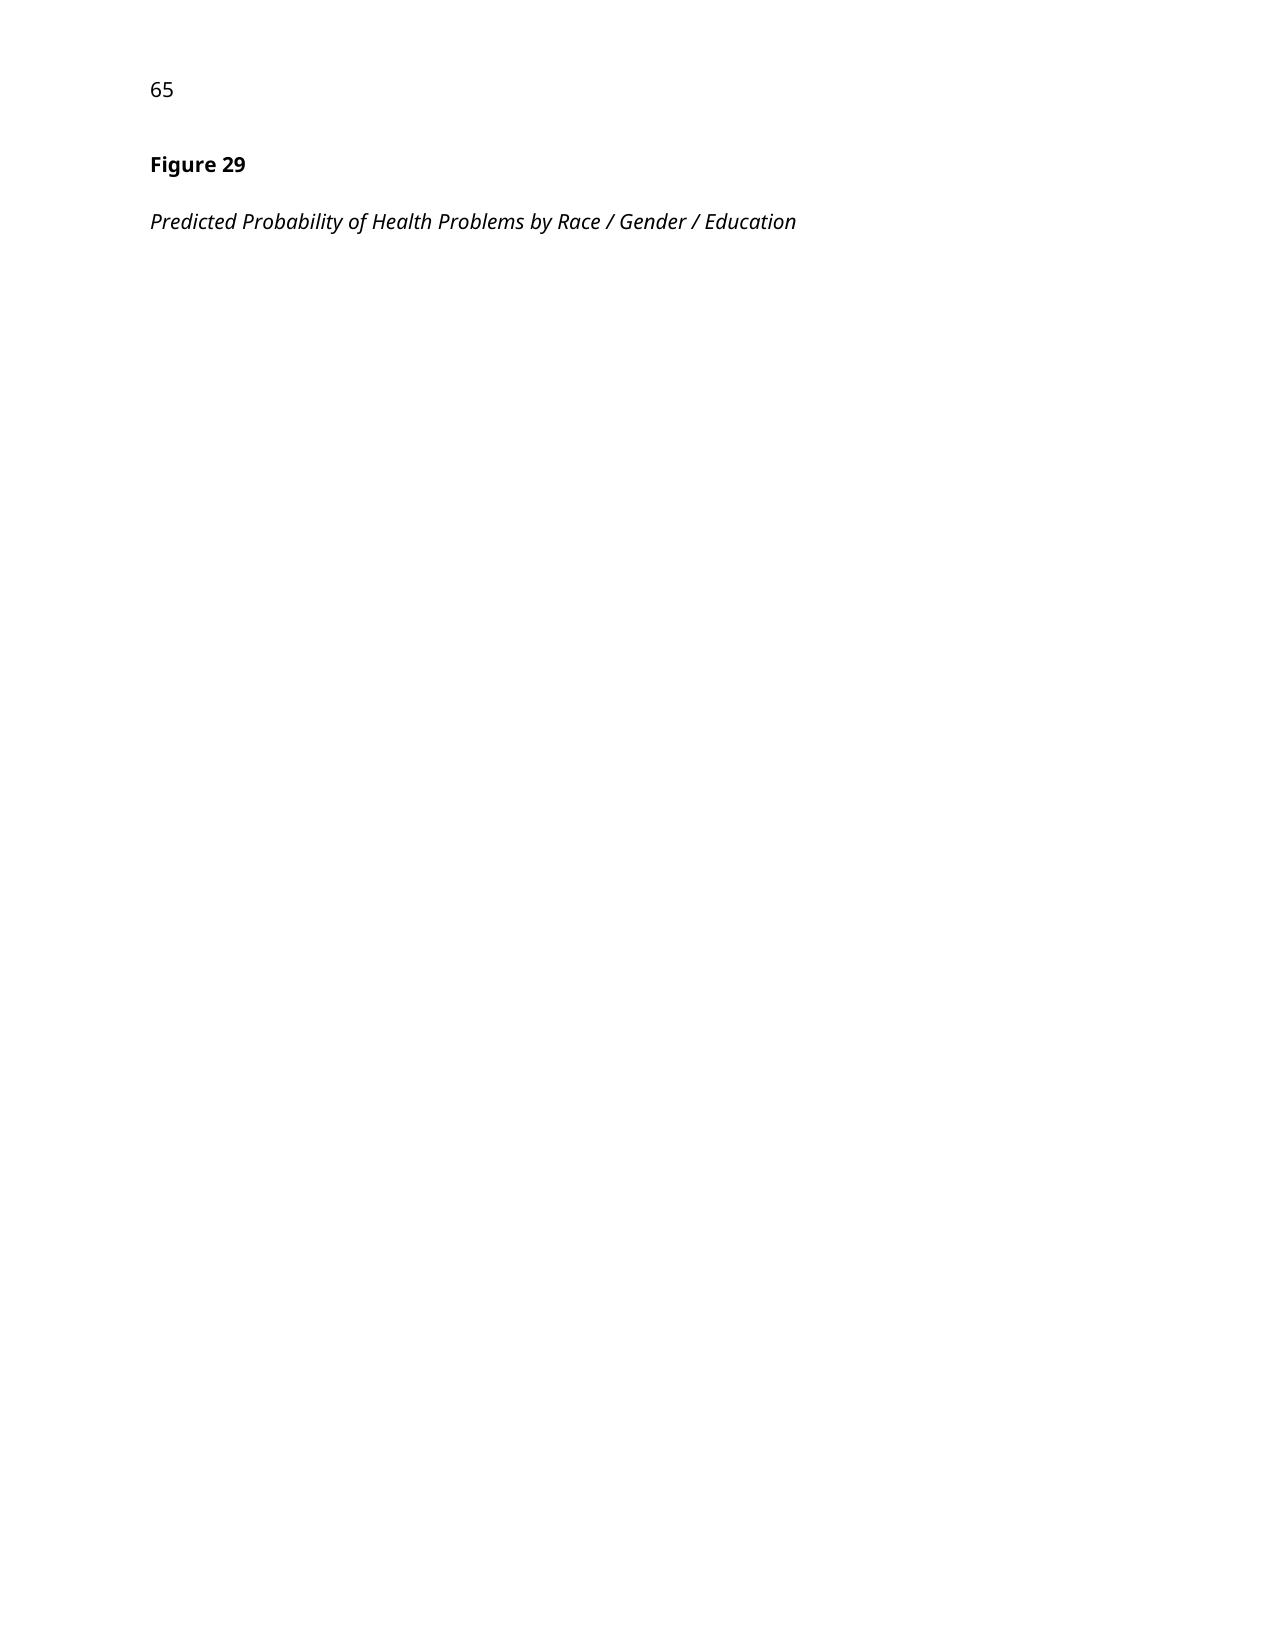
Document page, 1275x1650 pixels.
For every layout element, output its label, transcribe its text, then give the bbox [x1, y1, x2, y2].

text Predicted Probability of Health Problems by Race / Gender / Education [150, 207, 1125, 235]
text Figure 29 [150, 150, 1125, 178]
